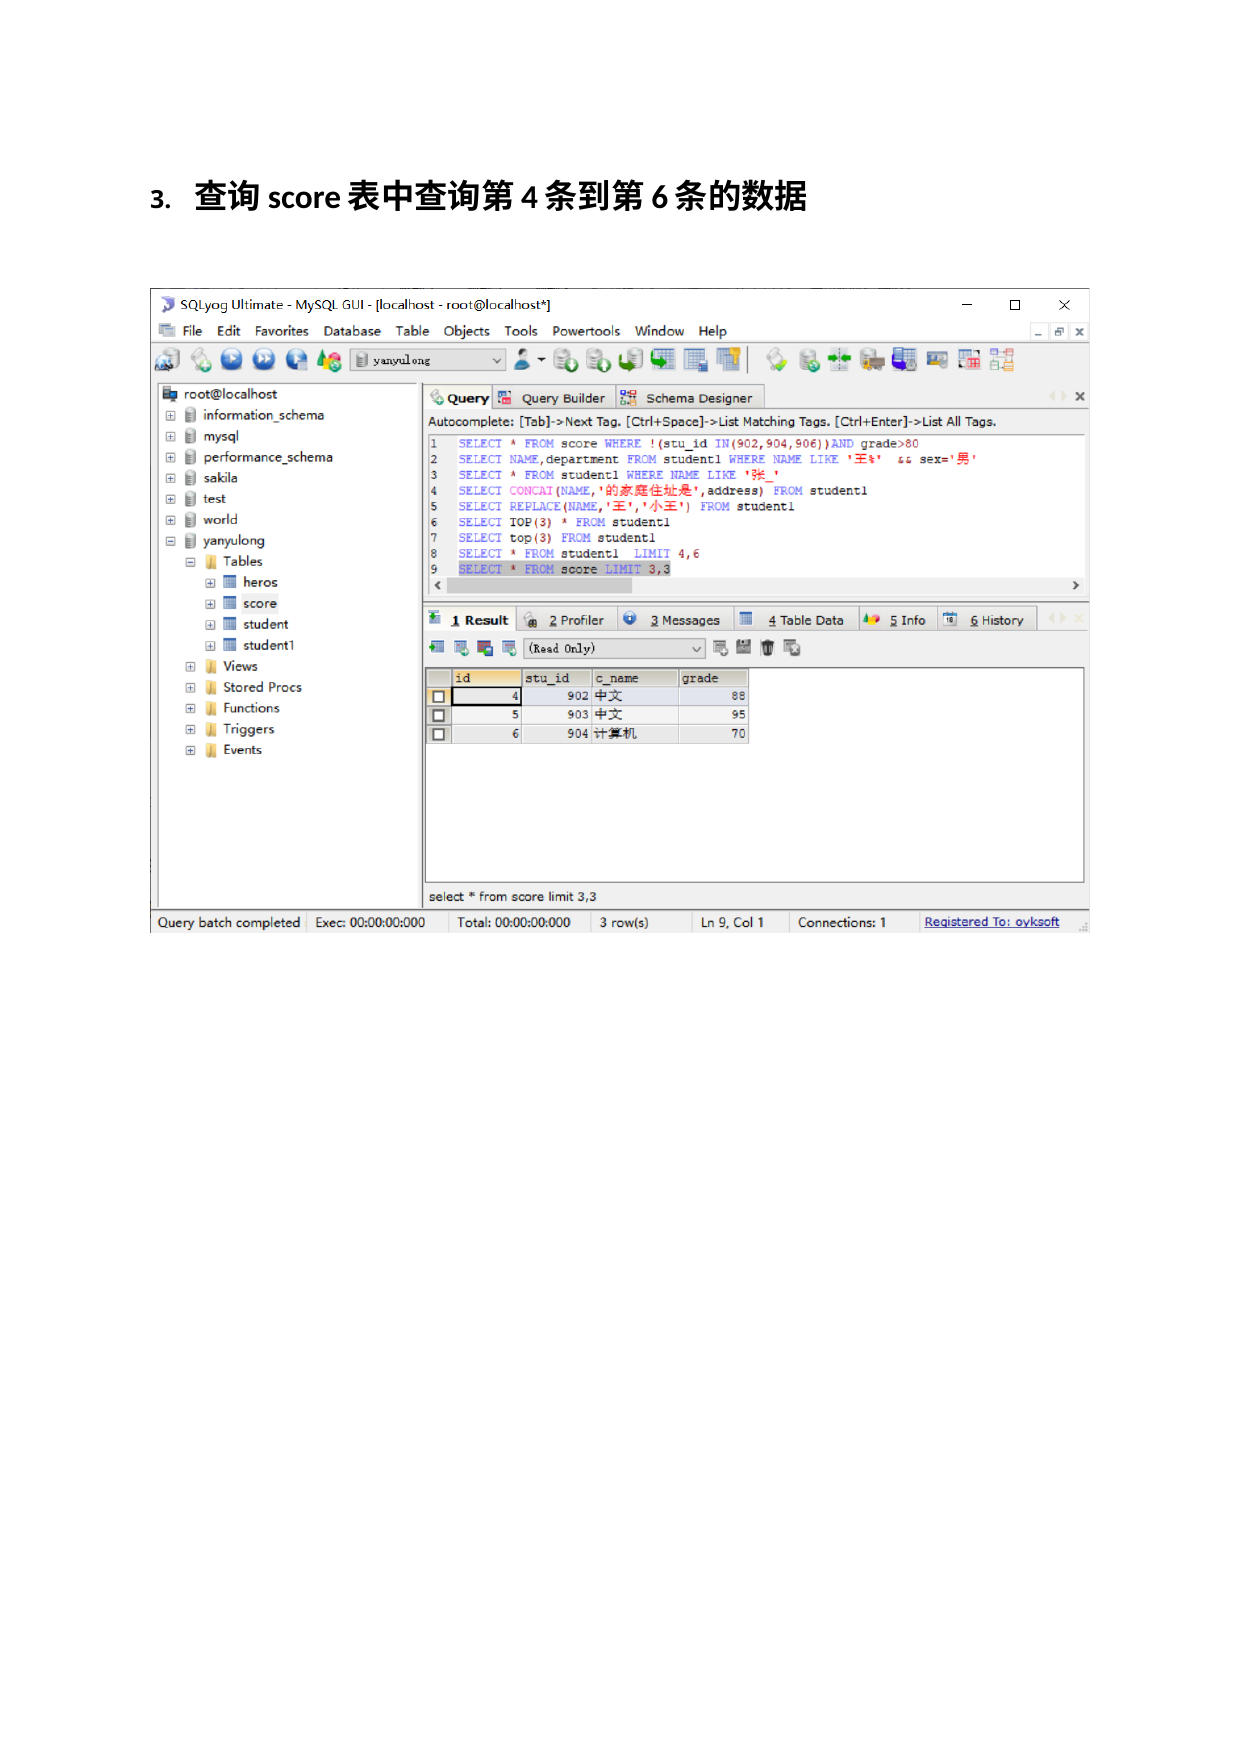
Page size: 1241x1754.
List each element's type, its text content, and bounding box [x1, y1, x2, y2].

picture [150, 288, 1090, 933]
subtitle 查询score表中查询第4条到第6条的数据 [150, 162, 1090, 227]
